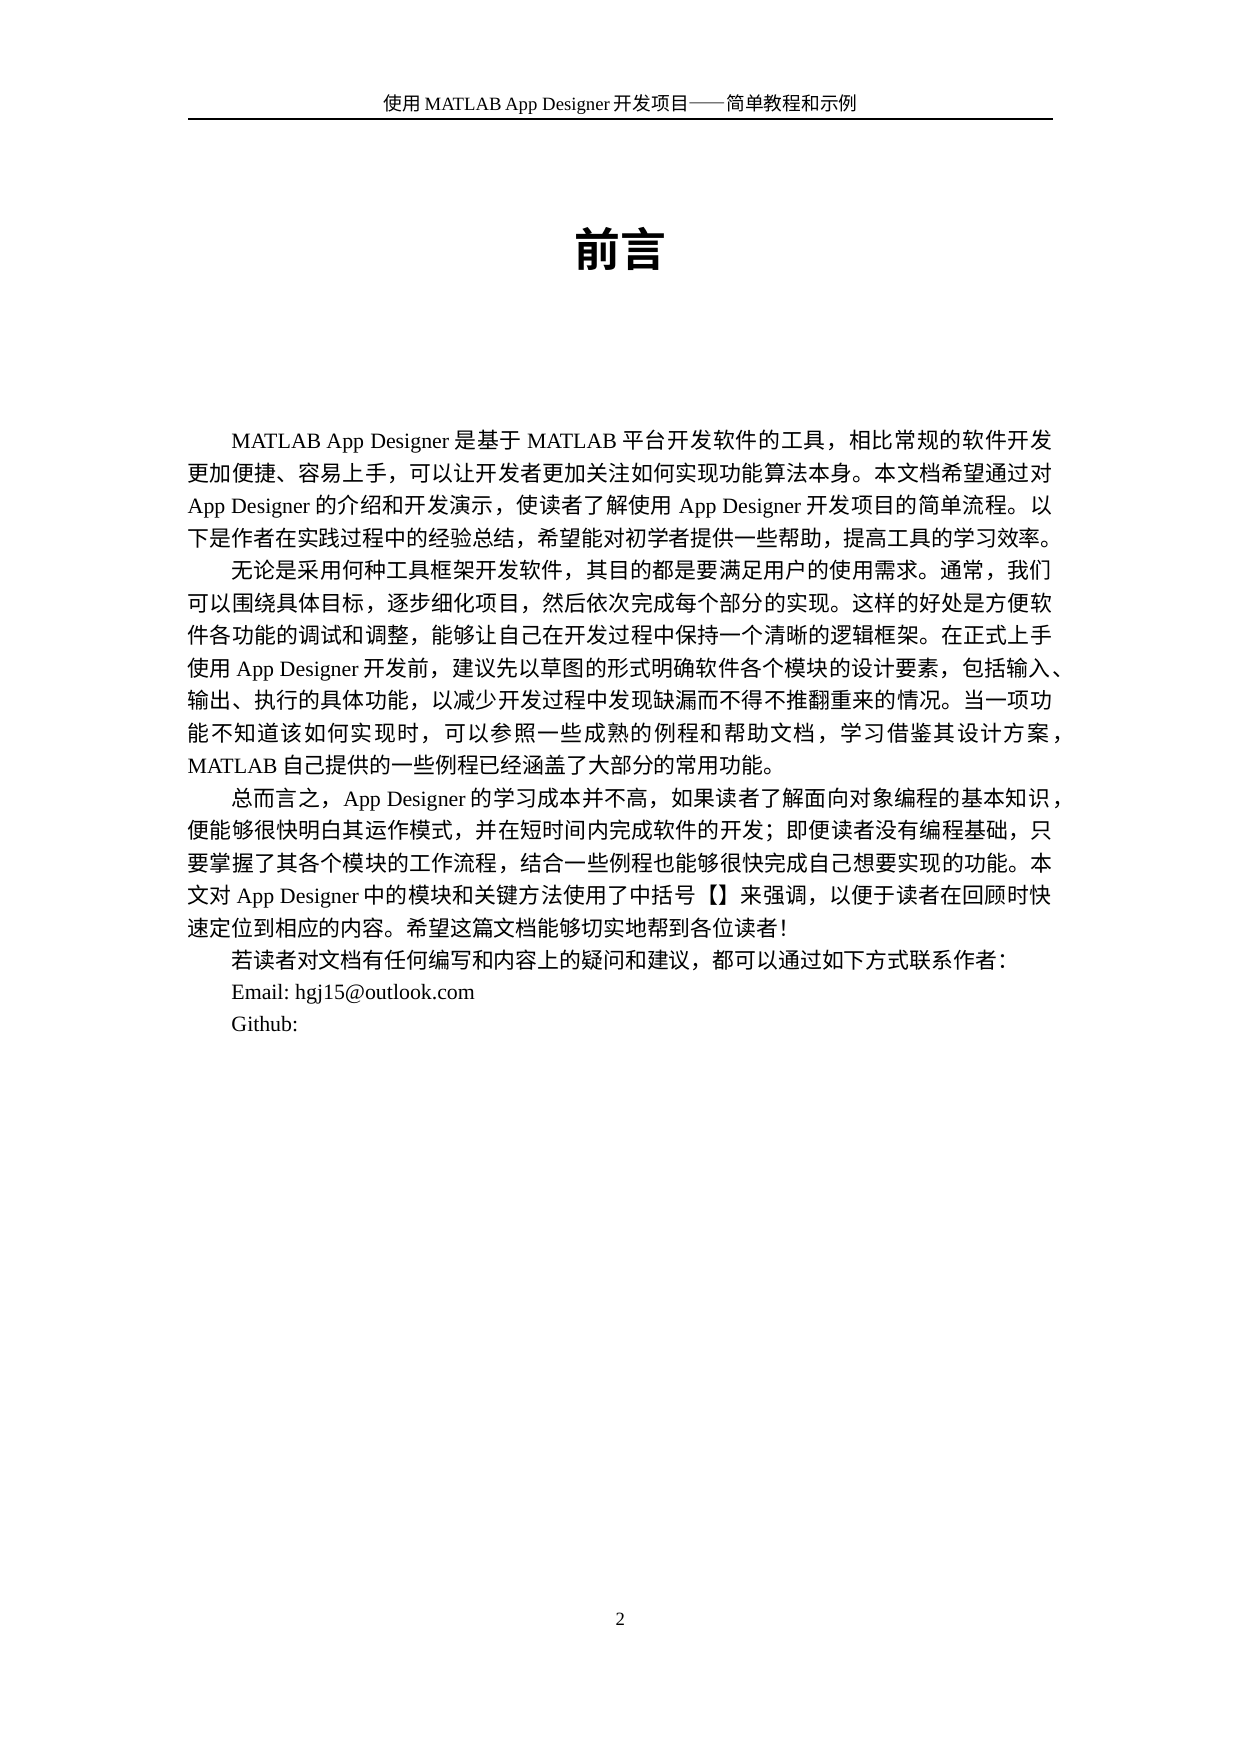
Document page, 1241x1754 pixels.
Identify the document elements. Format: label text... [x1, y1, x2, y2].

text 无论是采用何种工具框架开发软件，其目的都是要满足用户的使用需求。通常，我们可以围绕具体目标，逐步细化项目，然后依次完成每个部分的实现。这样的好处是方便软件各功能的调试和调整，能够让自己在开发过程中保持一个清晰的逻辑框架。在正式上手使用App Designer开发前，建议先以草图的形式明确软件各个模块的设计要素，包括输入、输出、执行的具体功能，以减少开发过程中发现缺漏而不得不推翻重来的情况。当一项功能不知道该如何实现时，可以参照一些成熟的例程和帮助文档，学习借鉴其设计方案，MATLAB自己提供的一些例程已经涵盖了大部分的常用功能。 [187, 553, 1053, 780]
text 总而言之，App Designer的学习成本并不高，如果读者了解面向对象编程的基本知识，便能够很快明白其运作模式，并在短时间内完成软件的开发；即便读者没有编程基础，只要掌握了其各个模块的工作流程，结合一些例程也能够很快完成自己想要实现的功能。本文对App Designer中的模块和关键方法使用了中括号【】来强调，以便于读者在回顾时快速定位到相应的内容。希望这篇文档能够切实地帮到各位读者！ [187, 780, 1053, 943]
text 若读者对文档有任何编写和内容上的疑问和建议，都可以通过如下方式联系作者： [187, 943, 1053, 975]
text Github: [187, 1008, 1053, 1040]
text Email: hgj15@outlook.com [187, 975, 1053, 1008]
text MATLAB App Designer是基于MATLAB平台开发软件的工具，相比常规的软件开发更加便捷、容易上手，可以让开发者更加关注如何实现功能算法本身。本文档希望通过对App Designer的介绍和开发演示，使读者了解使用App Designer开发项目的简单流程。以下是作者在实践过程中的经验总结，希望能对初学者提供一些帮助，提高工具的学习效率。 [187, 423, 1053, 553]
subtitle 前言 [187, 197, 1053, 295]
